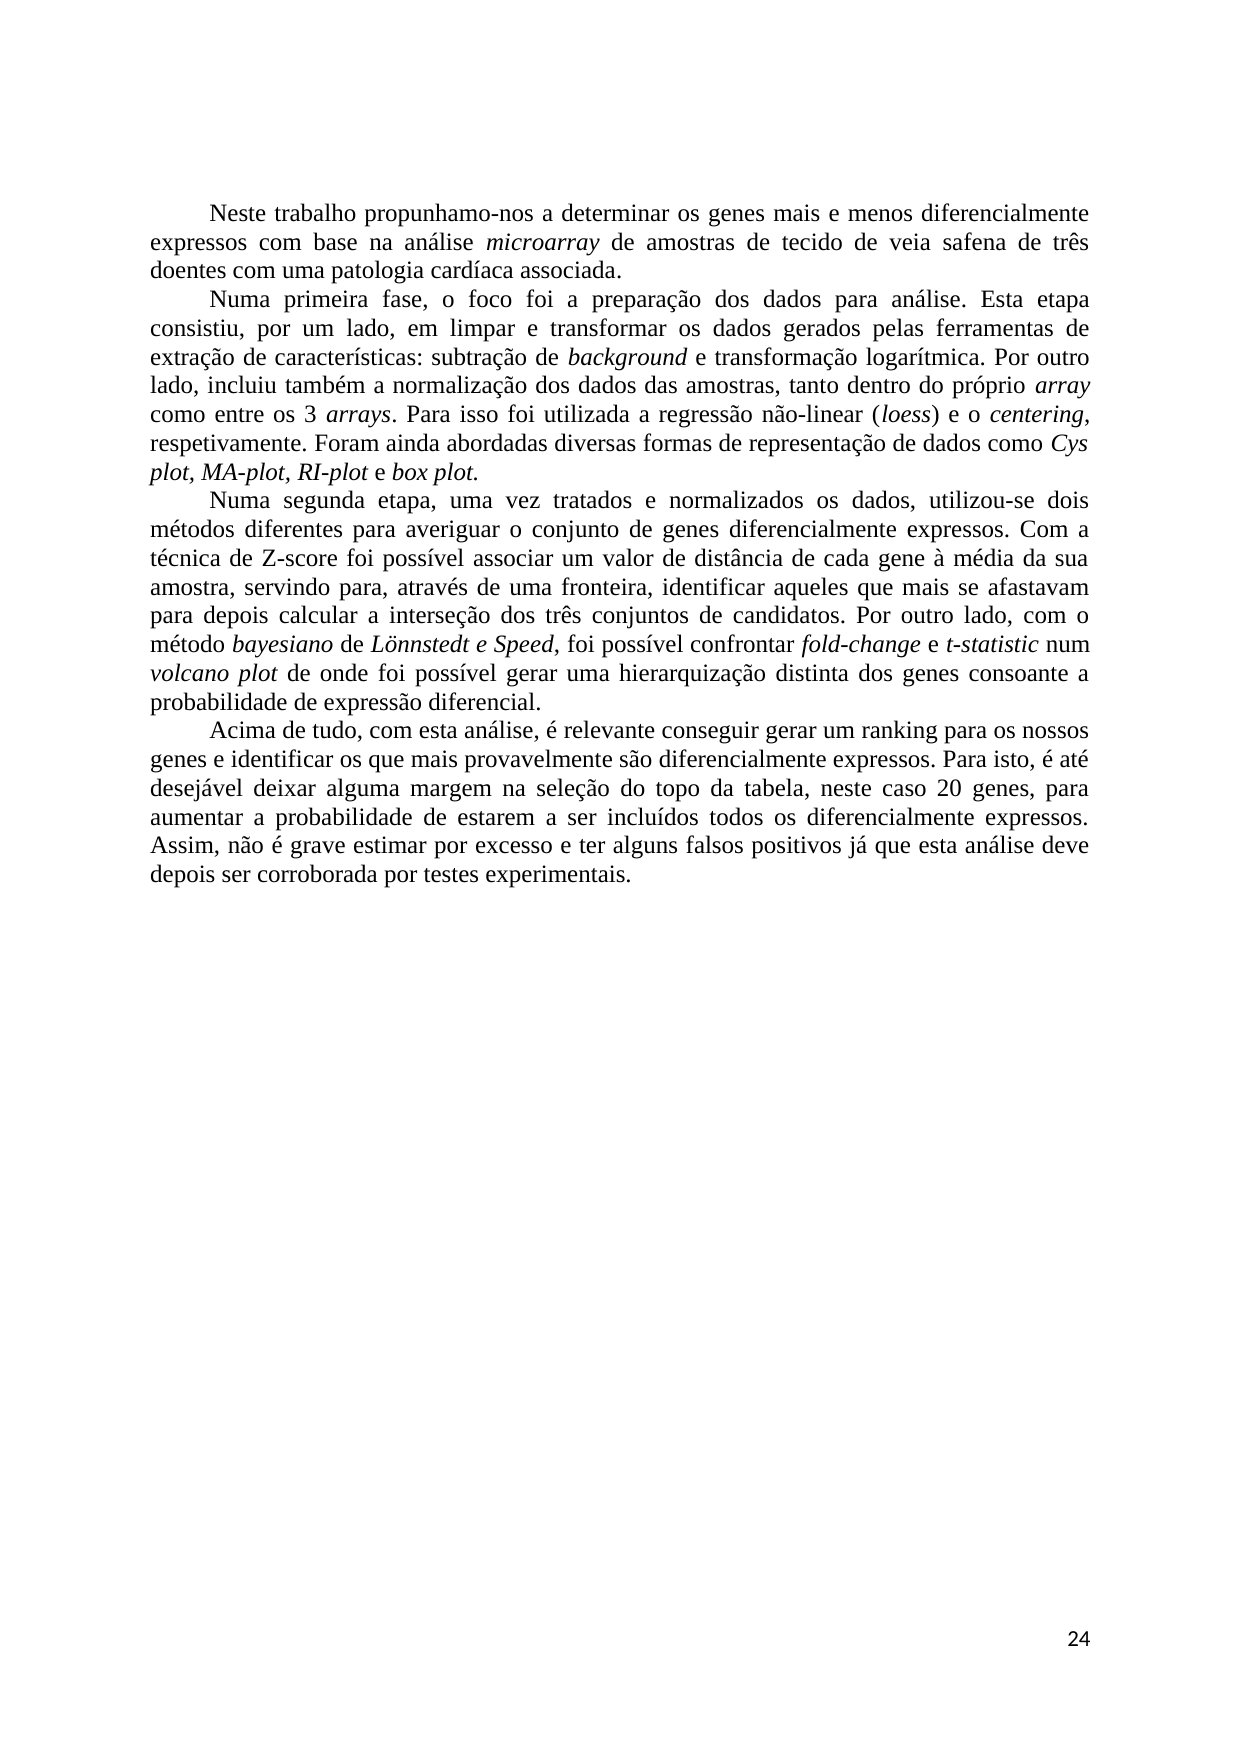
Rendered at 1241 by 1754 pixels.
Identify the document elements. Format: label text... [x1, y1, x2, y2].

text Acima de tudo, com esta análise, é relevante conseguir gerar um ranking para os nossos genes e identificar os que mais provavelmente são diferencialmente expressos. Para isto, é até desejável deixar alguma margem na seleção do topo da tabela, neste caso 20 genes, para aumentar a probabilidade de estarem a ser incluídos todos os diferencialmente expressos. Assim, não é grave estimar por excesso e ter alguns falsos positivos já que esta análise deve depois ser corroborada por testes experimentais. [150, 715, 1090, 888]
text Numa segunda etapa, uma vez tratados e normalizados os dados, utilizou-se dois métodos diferentes para averiguar o conjunto de genes diferencialmente expressos. Com a técnica de Z-score foi possível associar um valor de distância de cada gene à média da sua amostra, servindo para, através de uma fronteira, identificar aqueles que mais se afastavam para depois calcular a interseção dos três conjuntos de candidatos. Por outro lado, com o método bayesiano de Lönnstedt e Speed, foi possível confrontar fold-change e t-statistic num volcano plot de onde foi possível gerar uma hierarquização distinta dos genes consoante a probabilidade de expressão diferencial. [150, 485, 1090, 715]
text Neste trabalho propunhamo-nos a determinar os genes mais e menos diferencialmente expressos com base na análise microarray de amostras de tecido de veia safena de três doentes com uma patologia cardíaca associada. [150, 198, 1090, 284]
text Numa primeira fase, o foco foi a preparação dos dados para análise. Esta etapa consistiu, por um lado, em limpar e transformar os dados gerados pelas ferramentas de extração de características: subtração de background e transformação logarítmica. Por outro lado, incluiu também a normalização dos dados das amostras, tanto dentro do próprio array como entre os 3 arrays. Para isso foi utilizada a regressão não-linear (loess) e o centering, respetivamente. Foram ainda abordadas diversas formas de representação de dados como Cys plot, MA-plot, RI-plot e box plot. [150, 284, 1090, 485]
